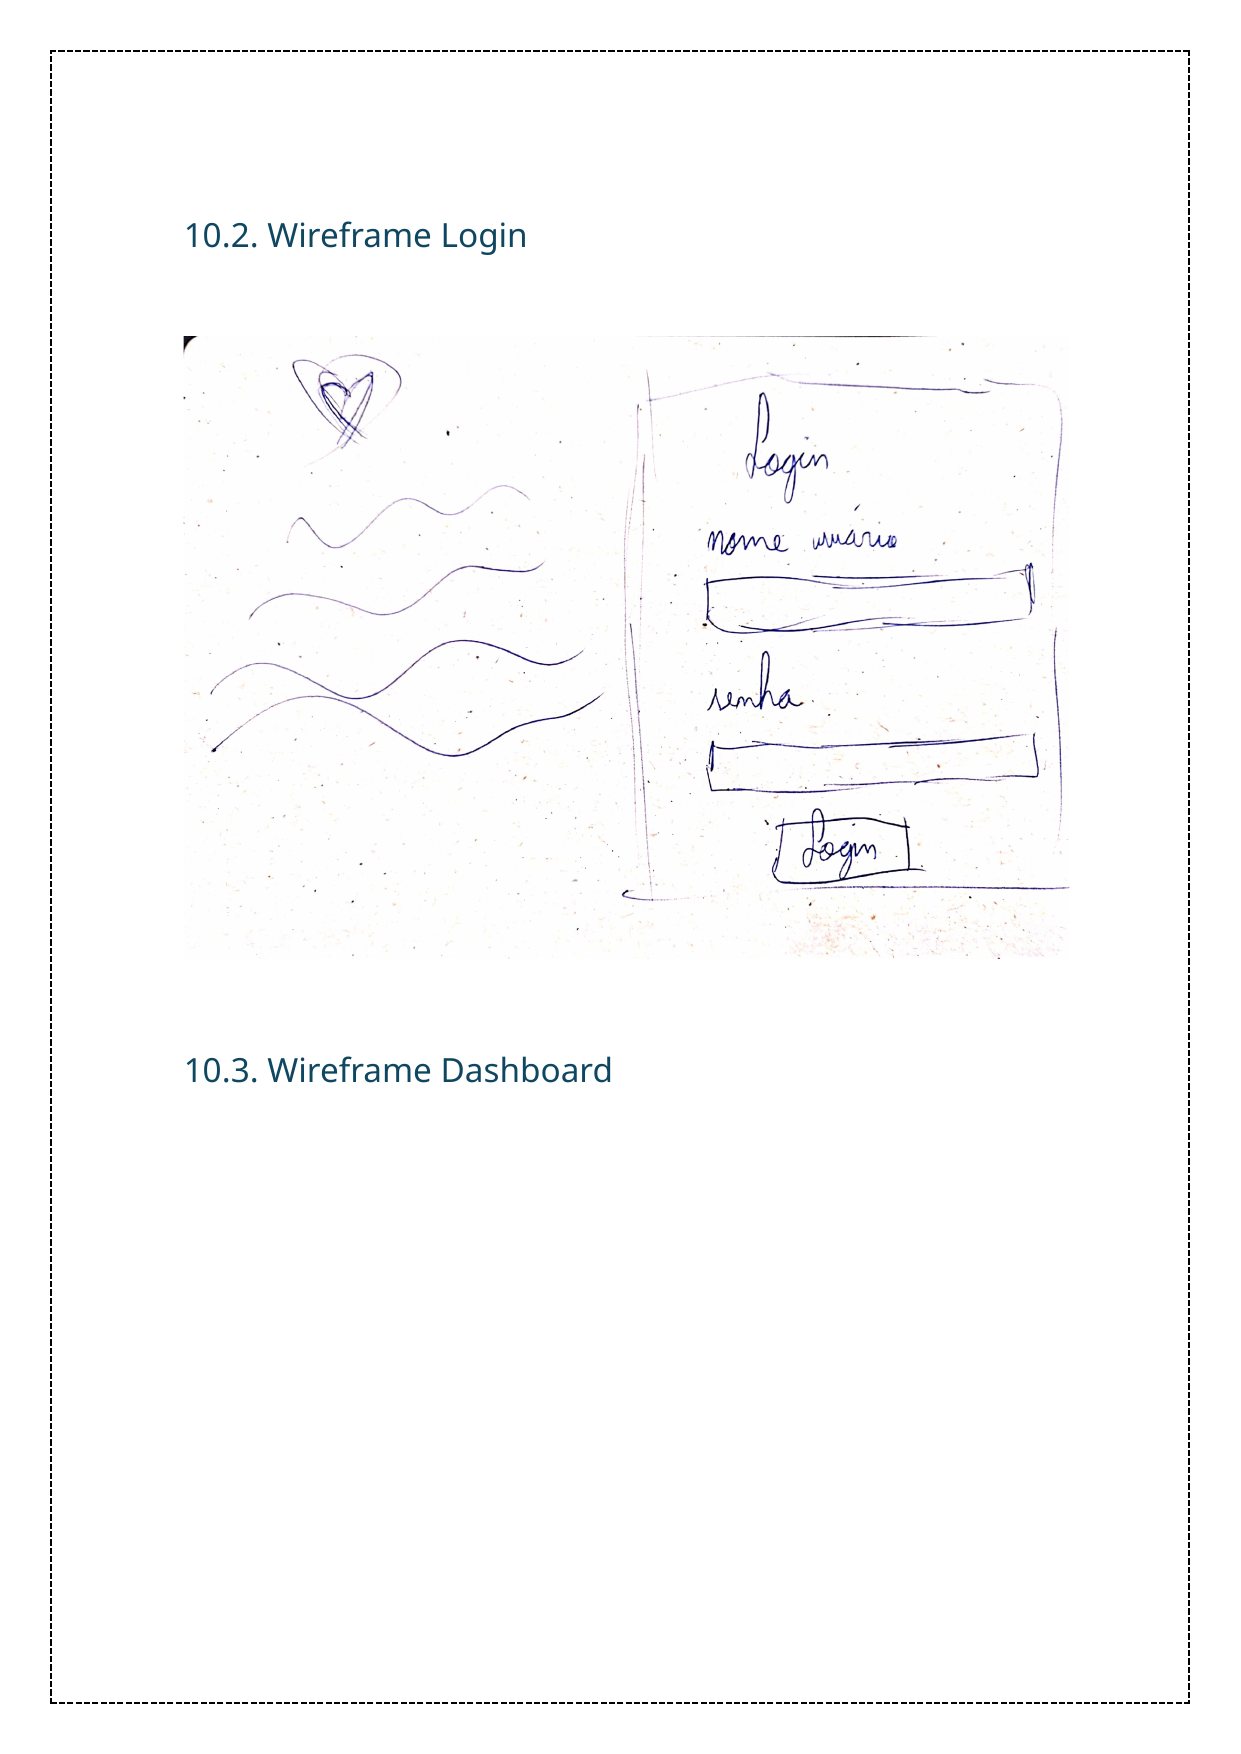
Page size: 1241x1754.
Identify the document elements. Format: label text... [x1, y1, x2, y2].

subtitle 10.2. Wireframe Login [183, 212, 1063, 257]
picture [183, 336, 1070, 959]
subtitle 10.3. Wireframe Dashboard [183, 1047, 1063, 1093]
